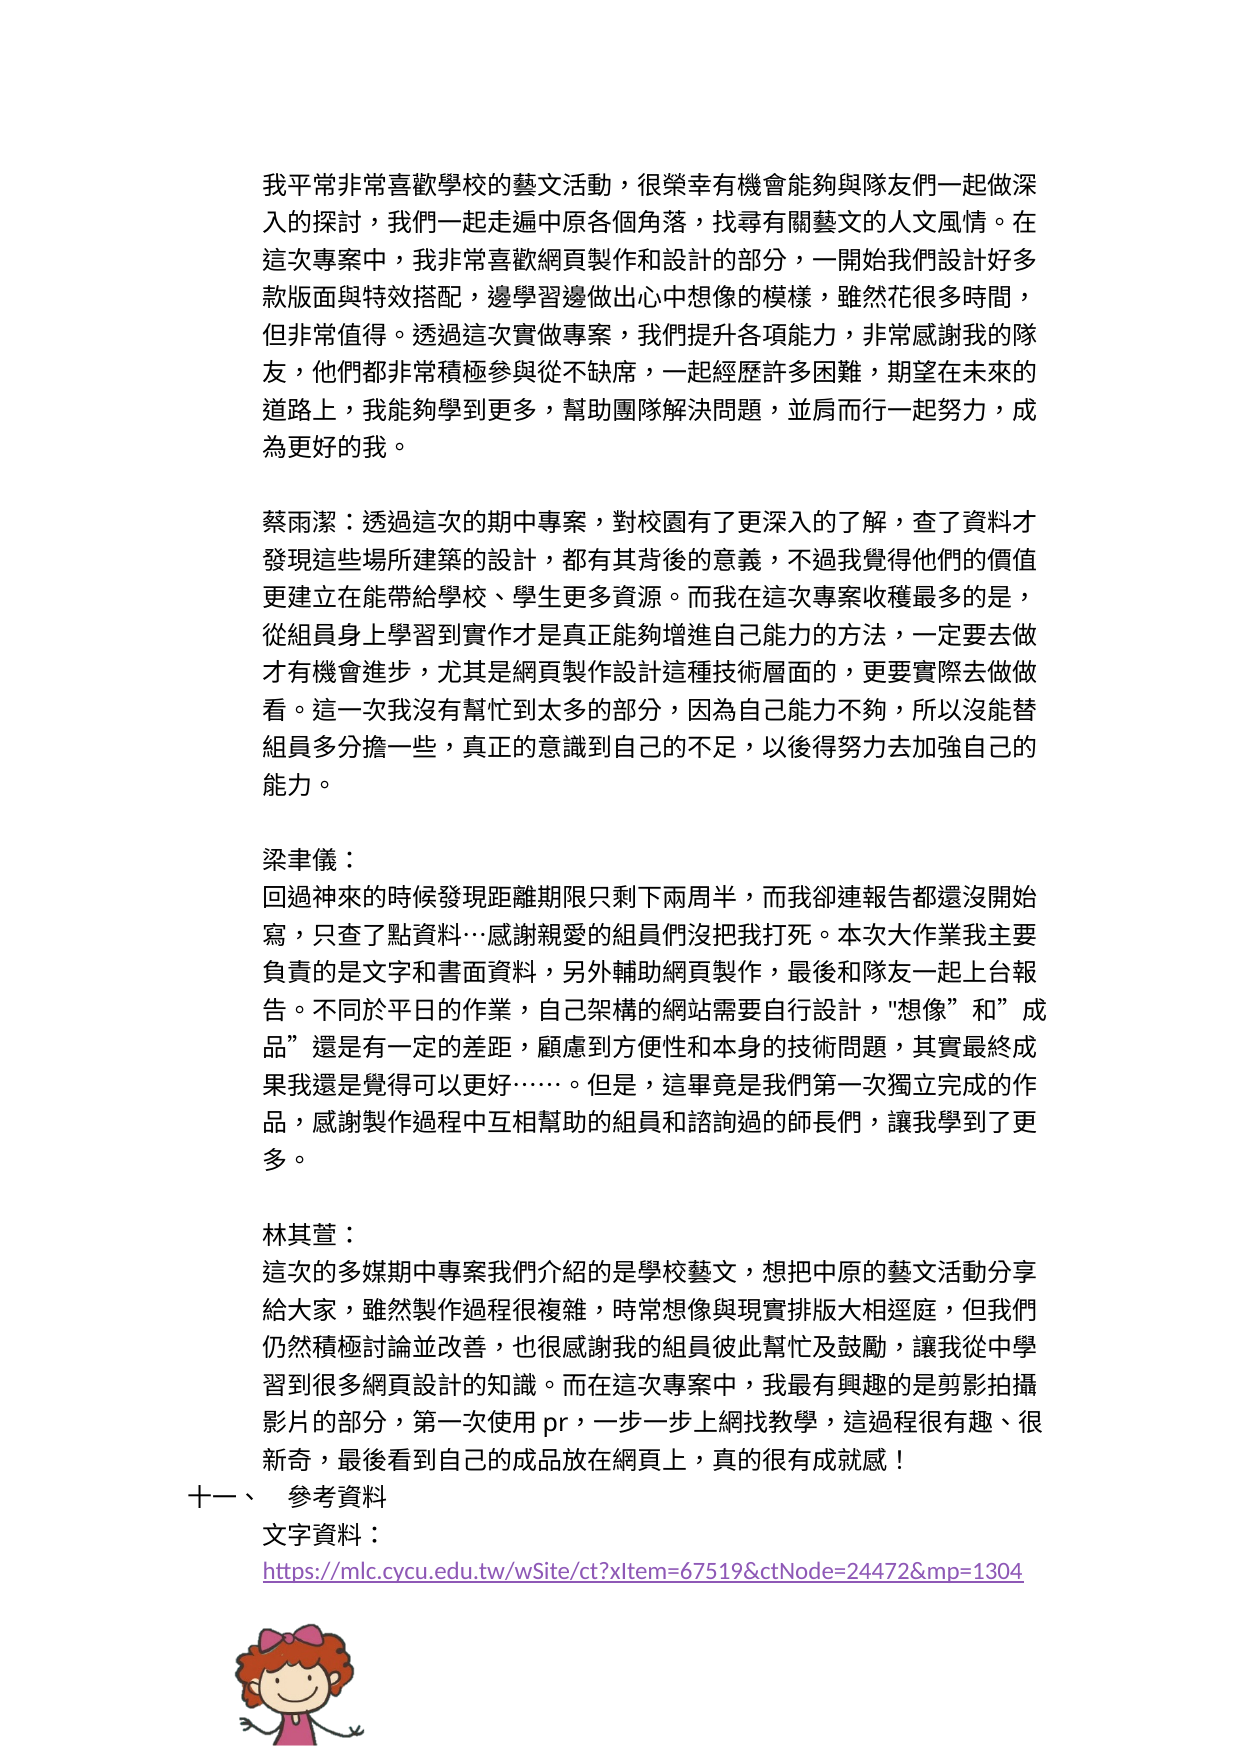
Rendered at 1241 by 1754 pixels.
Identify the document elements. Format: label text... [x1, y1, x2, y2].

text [262, 164, 1053, 464]
text 回過神來的時候發現距離期限只剩下兩周半，而我卻連報告都還沒開始寫，只查了點資料…感謝親愛的組員們沒把我打死。本次大作業我主要負責的是文字和書面資料，另外輔助網頁製作，最後和隊友一起上台報告。不同於平日的作業，自己架構的網站需要自行設計，"想像”和”成品”還是有一定的差距，顧慮到方便性和本身的技術問題，其實最終成果我還是覺得可以更好……。但是，這畢竟是我們第一次獨立完成的作品，感謝製作過程中互相幫助的組員和諮詢過的師長們，讓我學到了更多。 [262, 877, 1053, 1177]
text 文字資料： [262, 1514, 1053, 1552]
text 林其萱： [262, 1214, 1053, 1252]
text https://mlc.cycu.edu.tw/wSite/ct?xItem=67519&ctNode=24472&mp=1304 [262, 1552, 1053, 1589]
text 梁聿儀： [262, 839, 1053, 877]
list 參考資料 [187, 1477, 1053, 1514]
text 蔡雨潔：透過這次的期中專案，對校園有了更深入的了解，查了資料才發現這些場所建築的設計，都有其背後的意義，不過我覺得他們的價值更建立在能帶給學校、學生更多資源。而我在這次專案收穫最多的是，從組員身上學習到實作才是真正能夠增進自己能力的方法，一定要去做才有機會進步，尤其是網頁製作設計這種技術層面的，更要實際去做做看。這一次我沒有幫忙到太多的部分，因為自己能力不夠，所以沒能替組員多分擔一些，真正的意識到自己的不足，以後得努力去加強自己的能力。 [262, 502, 1053, 802]
picture [228, 1603, 380, 1746]
text 這次的多媒期中專案我們介紹的是學校藝文，想把中原的藝文活動分享給大家，雖然製作過程很複雜，時常想像與現實排版大相逕庭，但我們仍然積極討論並改善，也很感謝我的組員彼此幫忙及鼓勵，讓我從中學習到很多網頁設計的知識。而在這次專案中，我最有興趣的是剪影拍攝影片的部分，第一次使用pr，一步一步上網找教學，這過程很有趣、很新奇，最後看到自己的成品放在網頁上，真的很有成就感！ [262, 1252, 1053, 1477]
